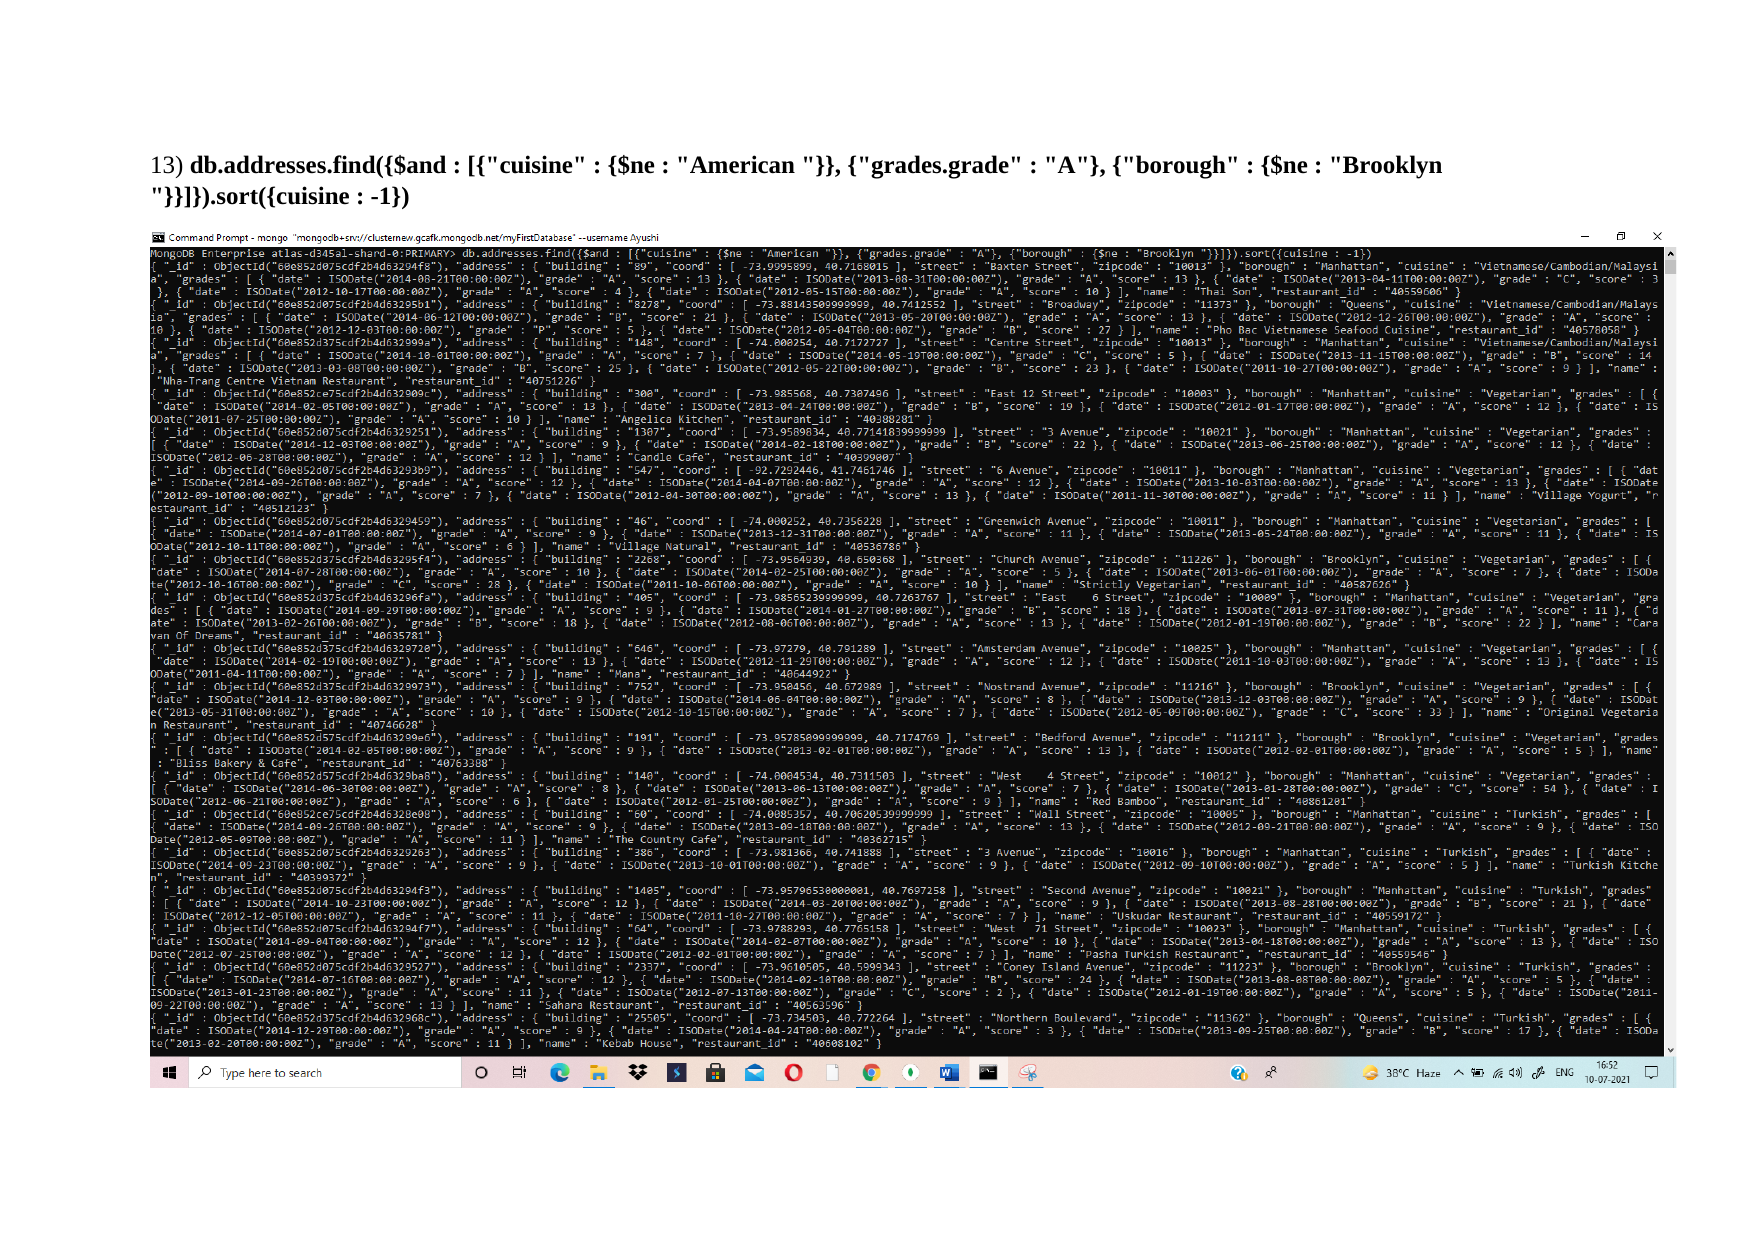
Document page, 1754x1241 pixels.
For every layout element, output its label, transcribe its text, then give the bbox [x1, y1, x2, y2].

picture [150, 228, 1677, 1088]
text 13) db.addresses.find({$and : [{"cuisine" : {$ne : "American "}}, {"grades.grade" : "A"}, {"borough" : {$ne : "Brooklyn "}}]}).sort({cuisine : -1}) [150, 150, 1604, 210]
